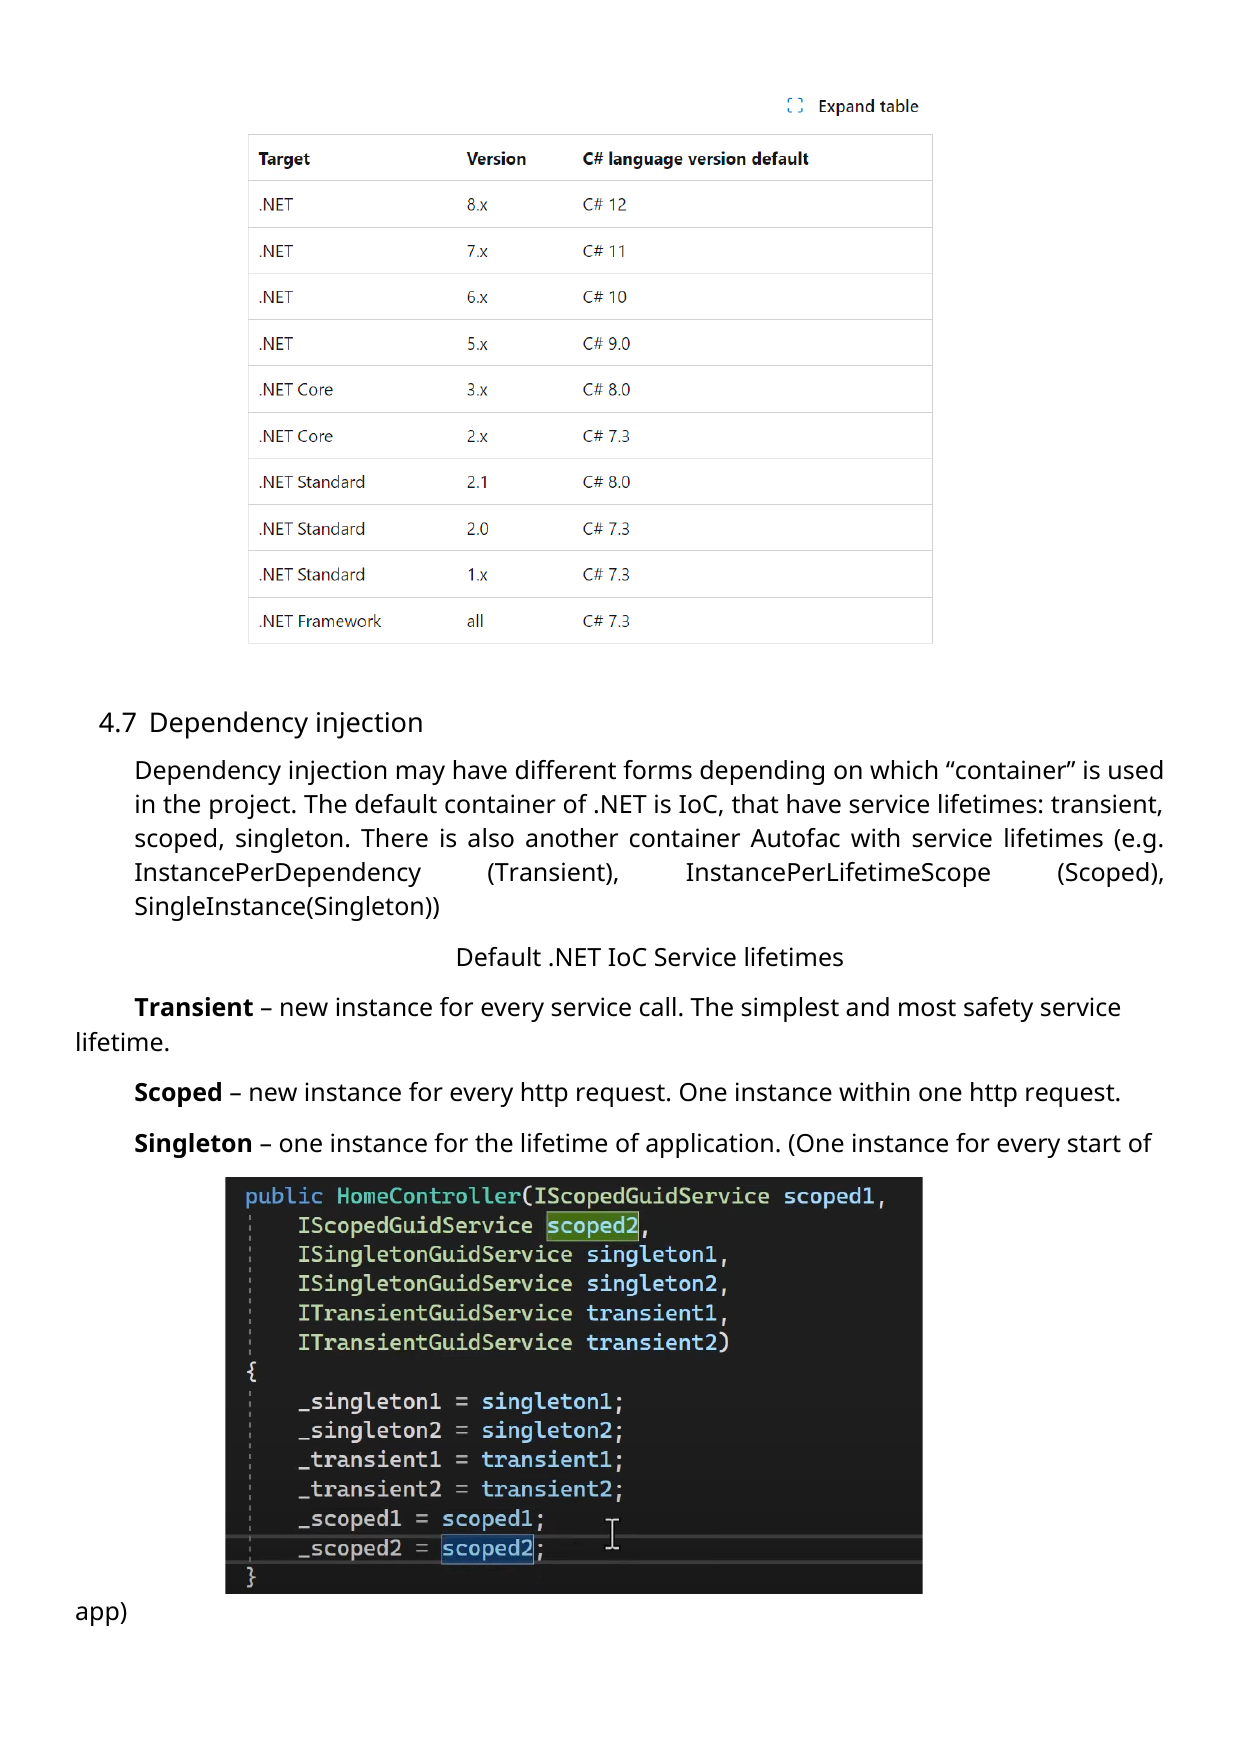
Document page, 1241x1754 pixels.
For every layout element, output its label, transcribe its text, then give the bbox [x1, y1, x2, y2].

text Default .NET IoC Service lifetimes [75, 939, 1165, 973]
picture [225, 1177, 923, 1594]
text Dependency injection may have different forms depending on which “container” is used in the project. The default container of .NET is IoC, that have service lifetimes: transient, scoped, singleton. There is also another container Autofac with service lifetimes (e.g. InstancePerDependency (Transient), InstancePerLifetimeScope (Scoped), SingleInstance(Singleton)) [134, 752, 1165, 923]
text Transient – new instance for every service call. The simplest and most safety service lifetime. [75, 990, 1165, 1058]
text Scoped – new instance for every http request. One instance within one http request. [75, 1075, 1165, 1109]
subtitle Dependency injection [99, 703, 1165, 740]
picture [239, 75, 943, 653]
